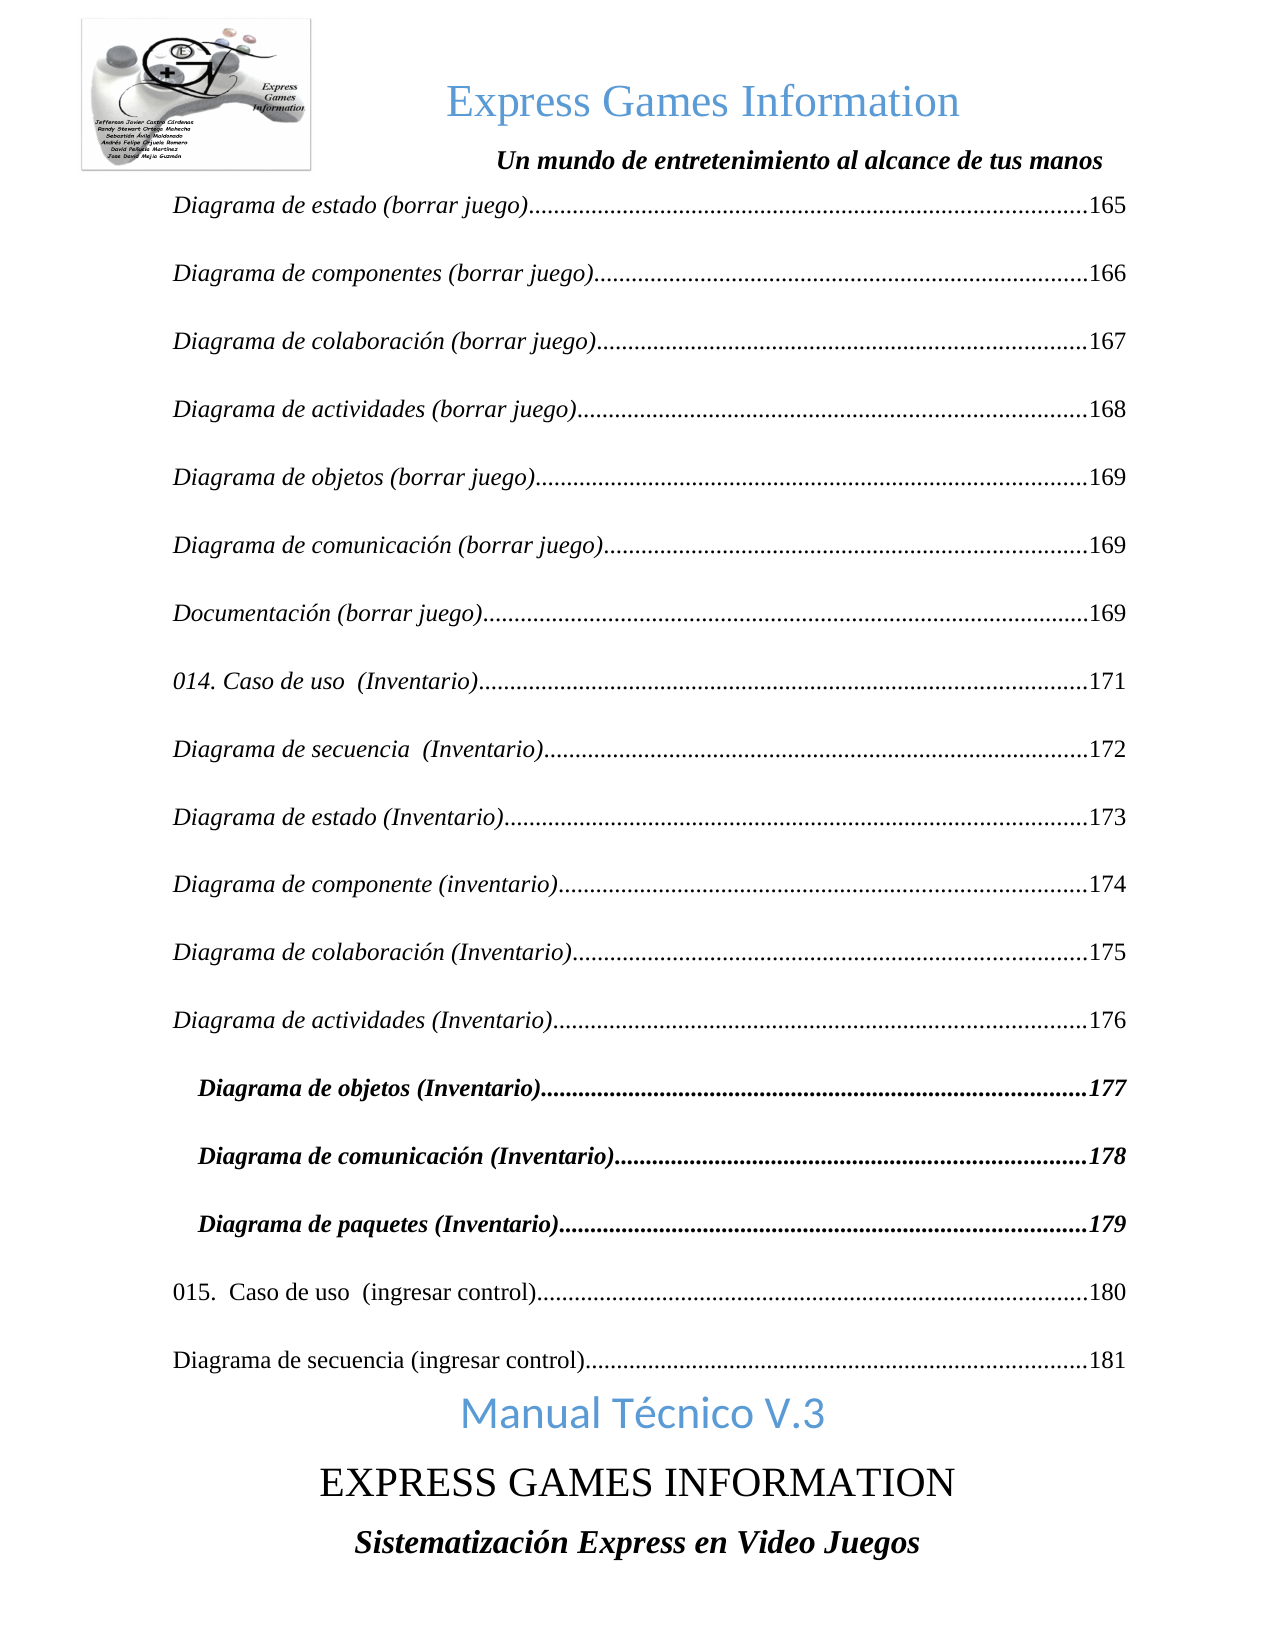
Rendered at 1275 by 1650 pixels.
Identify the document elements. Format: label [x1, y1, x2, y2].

picture [75, 15, 316, 174]
